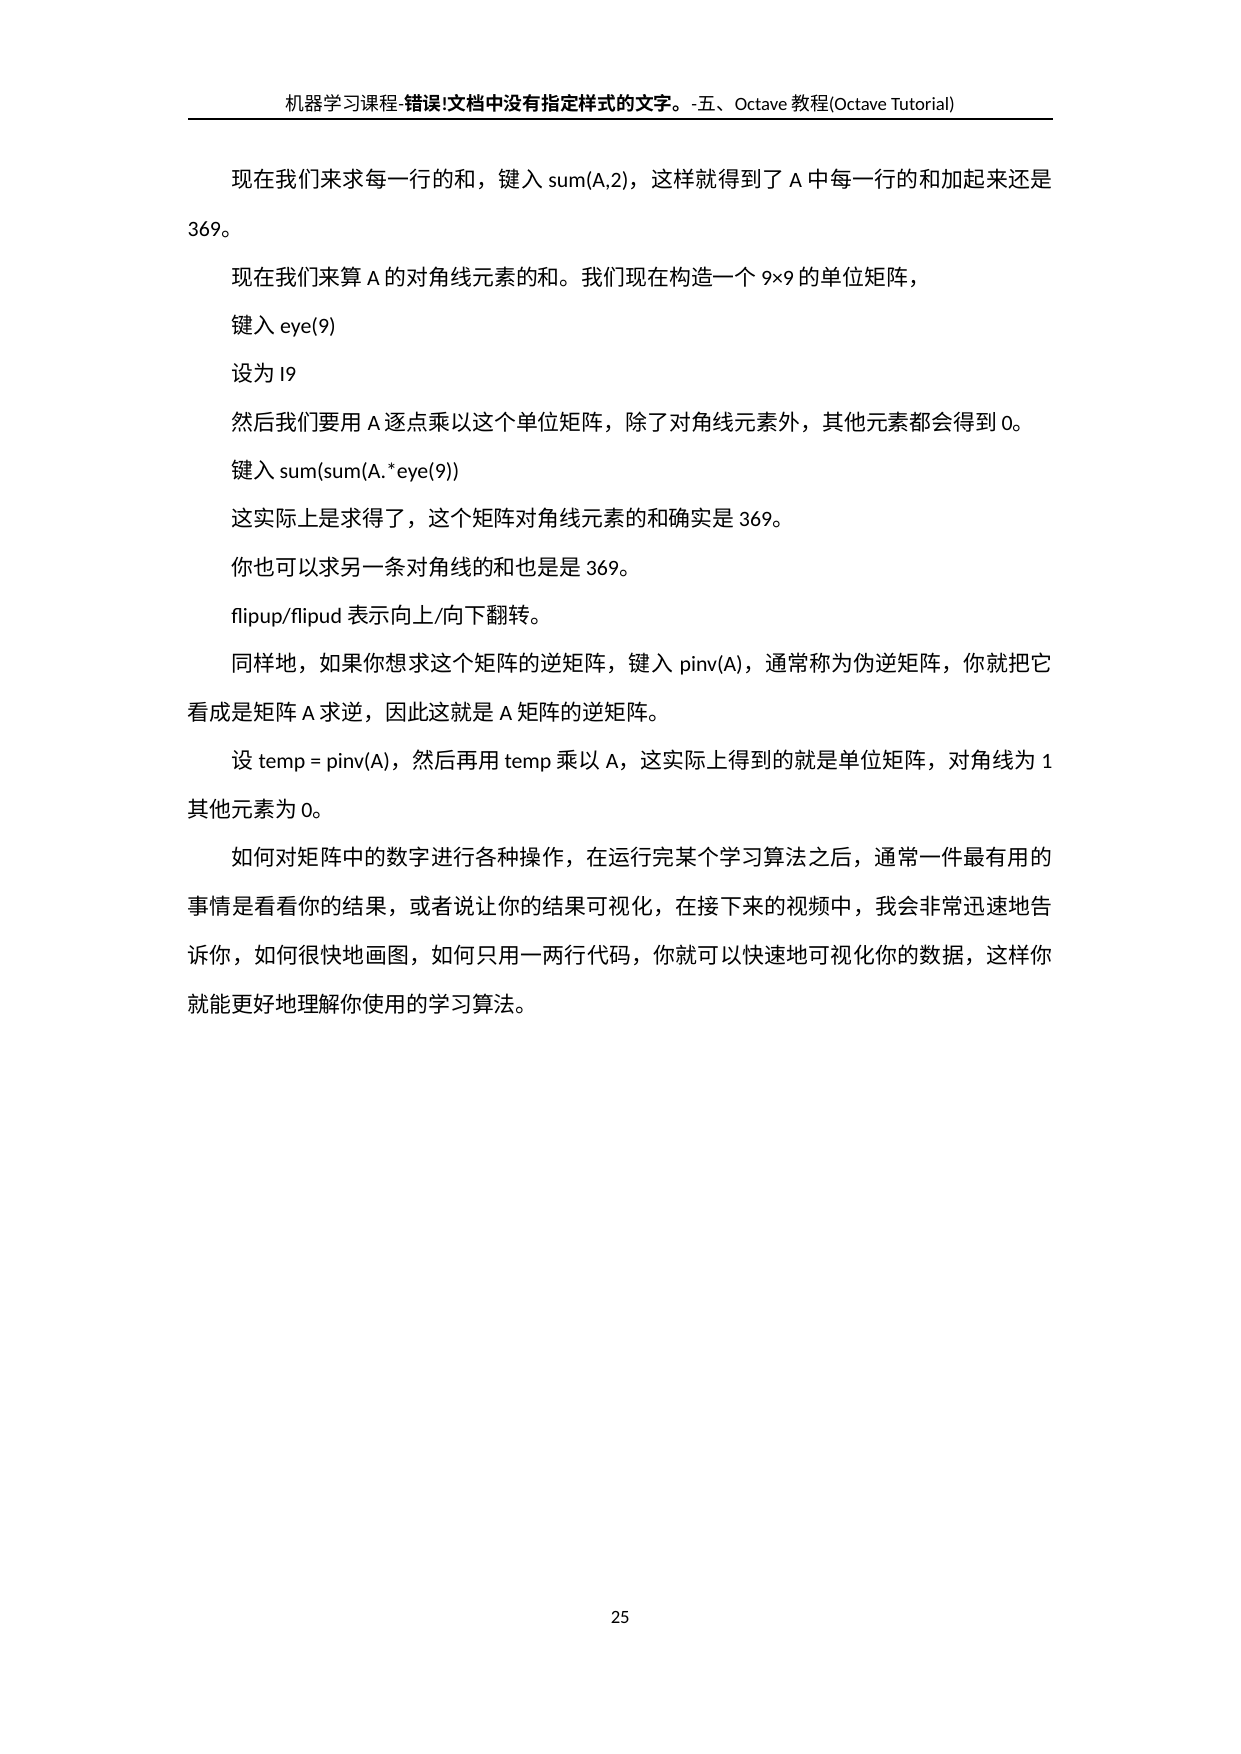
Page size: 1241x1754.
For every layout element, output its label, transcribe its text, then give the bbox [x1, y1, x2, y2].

text 这实际上是求得了，这个矩阵对角线元素的和确实是369。 [187, 501, 1053, 533]
text 键入sum(sum(A.*eye(9)) [187, 452, 1053, 485]
text 然后我们要用 A逐点乘以这个单位矩阵，除了对角线元素外，其他元素都会得到0。 [187, 404, 1053, 437]
text flipup/flipud 表示向上/向下翻转。 [187, 597, 1053, 630]
text 现在我们来算A 的对角线元素的和。我们现在构造一个9×9 的单位矩阵， [187, 259, 1053, 292]
text 你也可以求另一条对角线的和也是是369。 [187, 549, 1053, 582]
text 现在我们来求每一行的和，键入sum(A,2)，这样就得到了A 中每一行的和加起来还是369。 [187, 162, 1053, 243]
text 同样地，如果你想求这个矩阵的逆矩阵，键入 pinv(A)，通常称为伪逆矩阵，你就把它看成是矩阵 A 求逆，因此这就是 A 矩阵的逆矩阵。 [187, 646, 1053, 727]
text 设 temp = pinv(A)，然后再用temp 乘以 A，这实际上得到的就是单位矩阵，对角线为1 其他元素为0。 [187, 743, 1053, 824]
text 如何对矩阵中的数字进行各种操作，在运行完某个学习算法之后，通常一件最有用的事情是看看你的结果，或者说让你的结果可视化，在接下来的视频中，我会非常迅速地告诉你，如何很快地画图，如何只用一两行代码，你就可以快速地可视化你的数据，这样你就能更好地理解你使用的学习算法。 [187, 840, 1053, 1019]
text 设为I9 [187, 356, 1053, 388]
text 键入 eye(9) [187, 307, 1053, 340]
